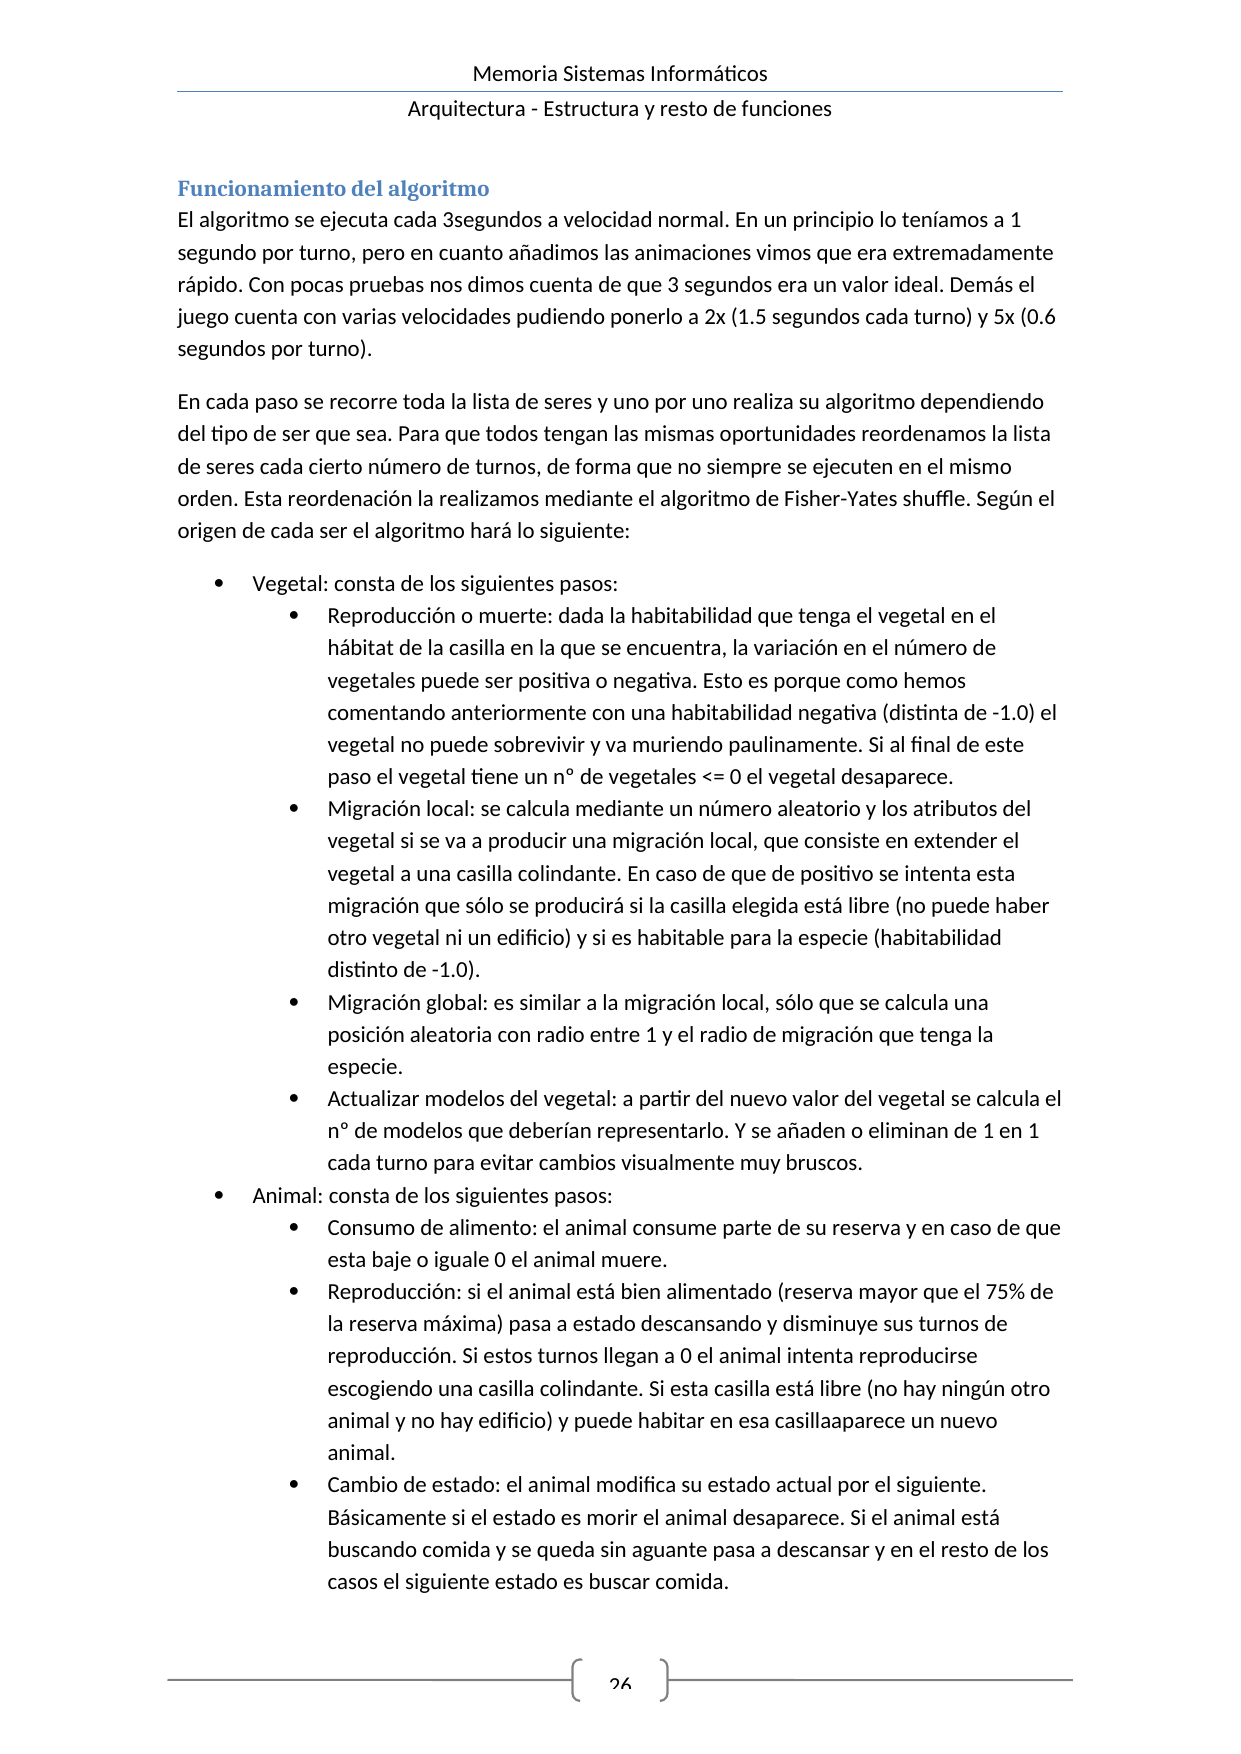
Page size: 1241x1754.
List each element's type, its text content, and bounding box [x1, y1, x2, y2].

list Migración global: es similar a la migración local, sólo que se calcula una posición aleatoria con radio entre 1 y el radio de migración que tenga la especie. [290, 988, 1063, 1080]
list Actualizar modelos del vegetal: a partir del nuevo valor del vegetal se calcula el nº de modelos que deberían representarlo. Y se añaden o eliminan de 1 en 1 cada turno para evitar cambios visualmente muy bruscos. [290, 1084, 1063, 1177]
text El algoritmo se ejecuta cada 3segundos a velocidad normal. En un principio lo teníamos a 1 segundo por turno, pero en cuanto añadimos las animaciones vimos que era extremadamente rápido. Con pocas pruebas nos dimos cuenta de que 3 segundos era un valor ideal. Demás el juego cuenta con varias velocidades pudiendo ponerlo a 2x (1.5 segundos cada turno) y 5x (0.6 segundos por turno). [177, 206, 1063, 362]
list Consumo de alimento: el animal consume parte de su reserva y en caso de que esta baje o iguale 0 el animal muere. [290, 1213, 1063, 1273]
list Migración local: se calcula mediante un número aleatorio y los atributos del vegetal si se va a producir una migración local, que consiste en extender el vegetal a una casilla colindante. En caso de que de positivo se intenta esta migración que sólo se producirá si la casilla elegida está libre (no puede haber otro vegetal ni un edificio) y si es habitable para la especie (habitabilidad distinto de -1.0). [290, 794, 1063, 983]
list Cambio de estado: el animal modifica su estado actual por el siguiente. Básicamente si el estado es morir el animal desaparece. Si el animal está buscando comida y se queda sin aguante pasa a descansar y en el resto de los casos el siguiente estado es buscar comida. [290, 1470, 1063, 1595]
list Reproducción: si el animal está bien alimentado (reserva mayor que el 75% de la reserva máxima) pasa a estado descansando y disminuye sus turnos de reproducción. Si estos turnos llegan a 0 el animal intenta reproducirse escogiendo una casilla colindante. Si esta casilla está libre (no hay ningún otro animal y no hay edificio) y puede habitar en esa casillaaparece un nuevo animal. [290, 1277, 1063, 1466]
text En cada paso se recorre toda la lista de seres y uno por uno realiza su algoritmo dependiendo del tipo de ser que sea. Para que todos tengan las mismas oportunidades reordenamos la lista de seres cada cierto número de turnos, de forma que no siempre se ejecuten en el mismo orden. Esta reordenación la realizamos mediante el algoritmo de Fisher-Yates shuffle. Según el origen de cada ser el algoritmo hará lo siguiente: [177, 387, 1063, 544]
subtitle Funcionamiento del algoritmo [177, 175, 1063, 202]
list Reproducción o muerte: dada la habitabilidad que tenga el vegetal en el hábitat de la casilla en la que se encuentra, la variación en el número de vegetales puede ser positiva o negativa. Esto es porque como hemos comentando anteriormente con una habitabilidad negativa (distinta de -1.0) el vegetal no puede sobrevivir y va muriendo paulinamente. Si al final de este paso el vegetal tiene un nº de vegetales <= 0 el vegetal desaparece. [290, 601, 1063, 790]
list Vegetal: consta de los siguientes pasos: [215, 569, 1063, 597]
list Animal: consta de los siguientes pasos: [215, 1181, 1063, 1209]
